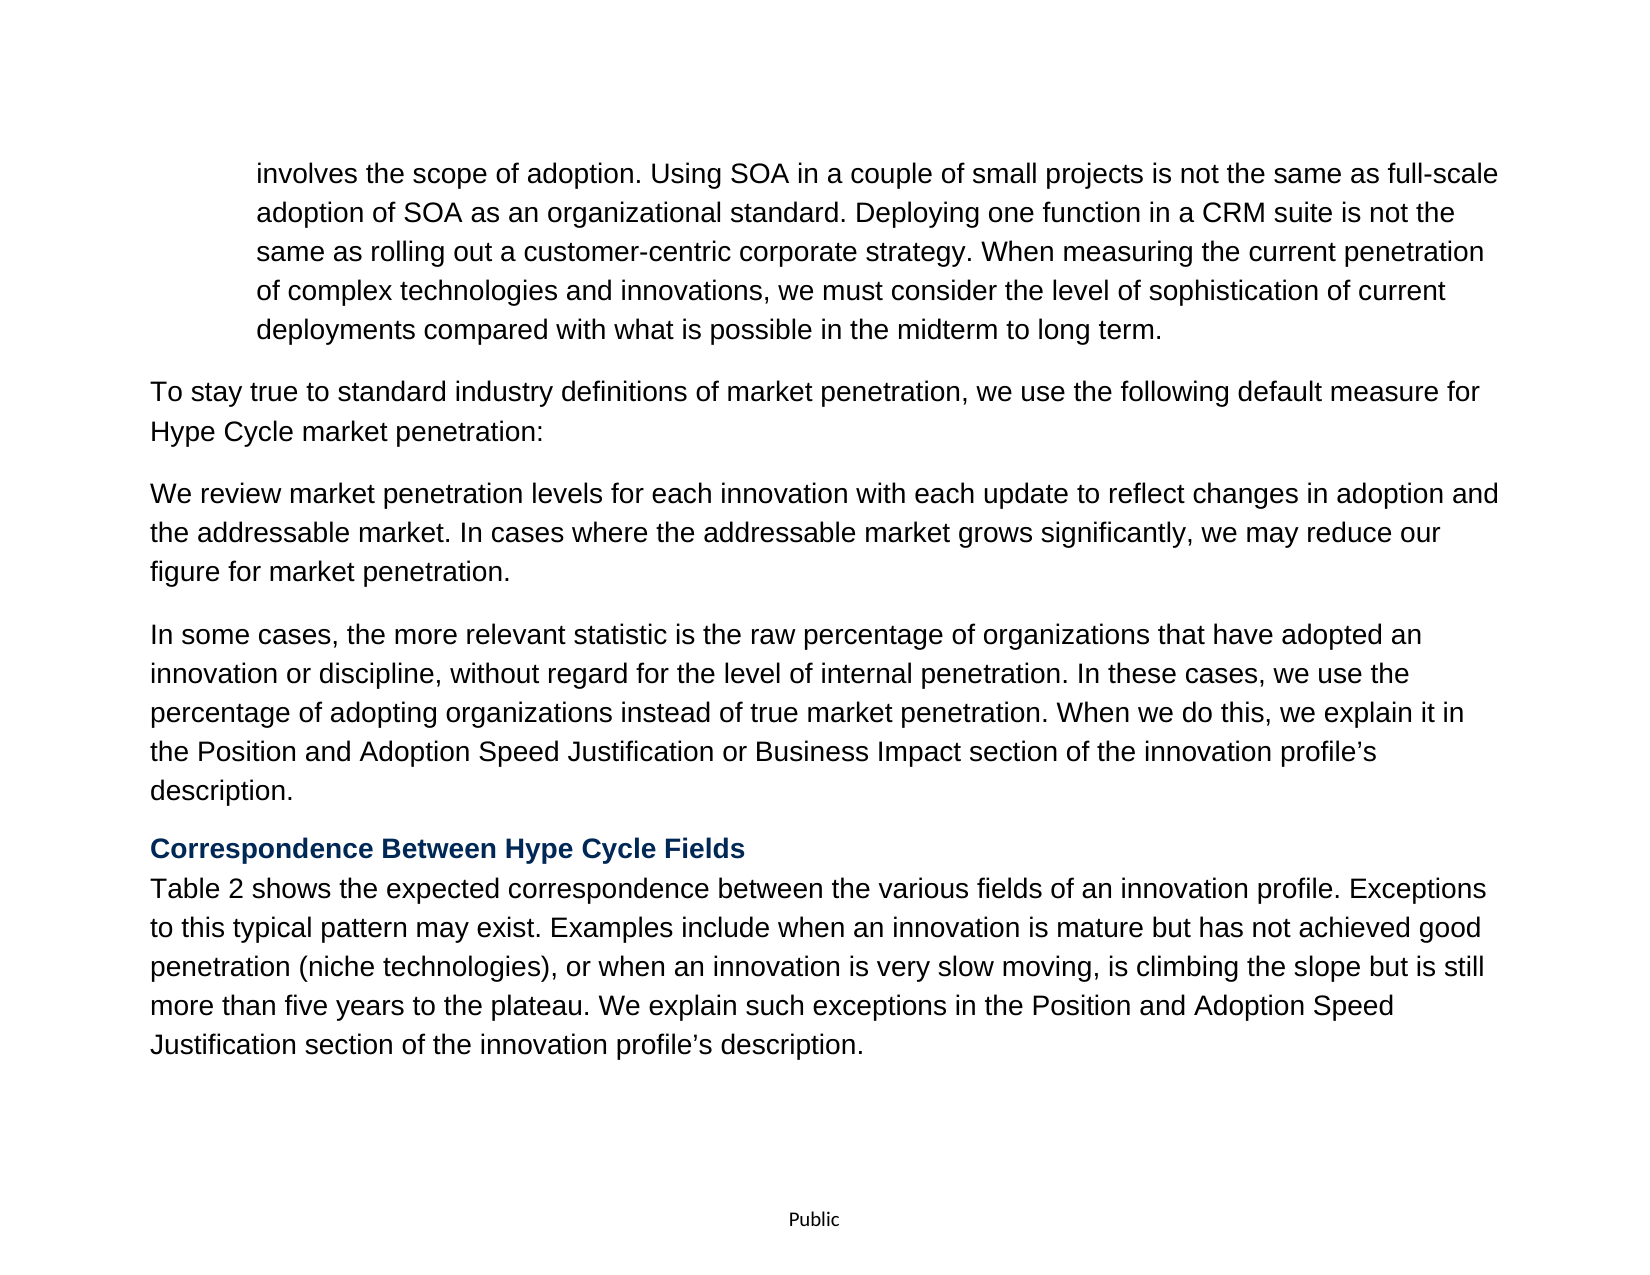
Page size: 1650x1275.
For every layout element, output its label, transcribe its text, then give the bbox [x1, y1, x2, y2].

subtitle Correspondence Between Hype Cycle Fields [150, 830, 1500, 865]
text To stay true to standard industry definitions of market penetration, we use the following default measure for Hype Cycle market penetration: [150, 369, 1500, 447]
text In some cases, the more relevant statistic is the raw percentage of organizations that have adopted an innovation or discipline, without regard for the level of internal penetration. In these cases, we use the percentage of adopting organizations instead of true market penetration. When we do this, we explain it in the Position and Adoption Speed Justification or Business Impact section of the innovation profile’s description. [150, 611, 1500, 806]
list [219, 150, 1500, 345]
text We review market penetration levels for each innovation with each update to reflect changes in adoption and the addressable market. In cases where the addressable market grows significantly, we may reduce our figure for market penetration. [150, 470, 1500, 587]
text Table 2 shows the expected correspondence between the various fields of an innovation profile. Exceptions to this typical pattern may exist. Examples include when an innovation is mature but has not achieved good penetration (niche technologies), or when an innovation is very slow moving, is climbing the slope but is still more than five years to the plateau. We explain such exceptions in the Position and Adoption Speed Justification section of the innovation profile’s description. [150, 865, 1500, 1060]
